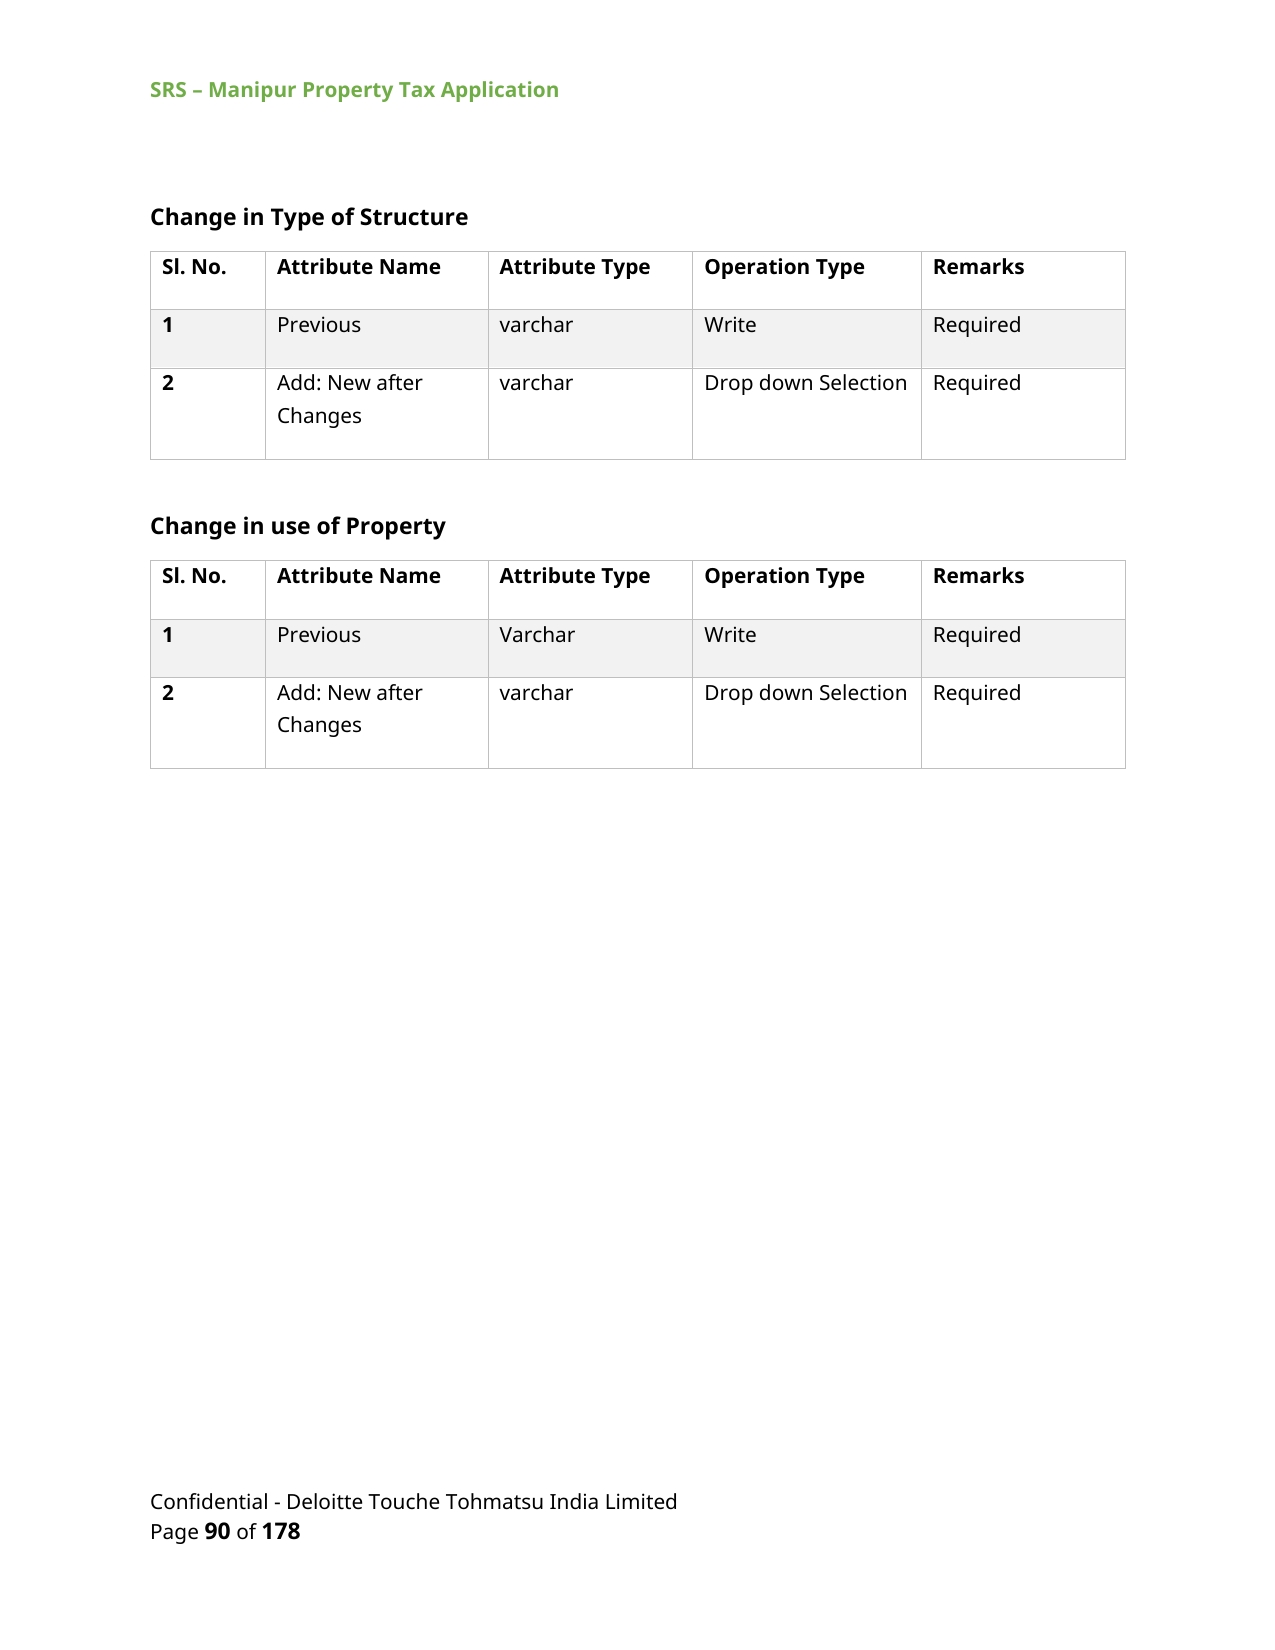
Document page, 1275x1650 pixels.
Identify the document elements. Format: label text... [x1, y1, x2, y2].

table_cell varchar [489, 678, 692, 768]
table_header Attribute Name [266, 561, 488, 619]
table_cell Varchar [489, 620, 692, 677]
text Change in use of Property [150, 510, 1125, 541]
table_cell 1 [151, 620, 265, 677]
table_cell Required [922, 369, 1125, 458]
table_cell Write [693, 310, 921, 367]
table_cell 1 [151, 310, 265, 367]
table_cell Previous [266, 620, 488, 677]
text Change in Type of Structure [150, 200, 1125, 232]
table_cell Previous [266, 310, 488, 367]
table_header Remarks [922, 561, 1125, 619]
table_cell Required [922, 678, 1125, 768]
table_header Operation Type [693, 252, 921, 309]
table_cell 2 [151, 369, 265, 458]
table_header Remarks [922, 252, 1125, 309]
table_cell Write [693, 620, 921, 677]
table_cell Add: New after Changes [266, 369, 488, 458]
table_header Attribute Type [489, 252, 692, 309]
table_cell Drop down Selection [693, 678, 921, 768]
table_cell Add: New after Changes [266, 678, 488, 768]
table_cell 2 [151, 678, 265, 768]
table_header Sl. No. [151, 252, 265, 309]
table_cell varchar [489, 310, 692, 367]
table_cell Required [922, 620, 1125, 677]
table_header Attribute Type [489, 561, 692, 619]
table_header Operation Type [693, 561, 921, 619]
table_cell varchar [489, 369, 692, 458]
table_header Attribute Name [266, 252, 488, 309]
table_header Sl. No. [151, 561, 265, 619]
table_cell Drop down Selection [693, 369, 921, 458]
table_cell Required [922, 310, 1125, 367]
